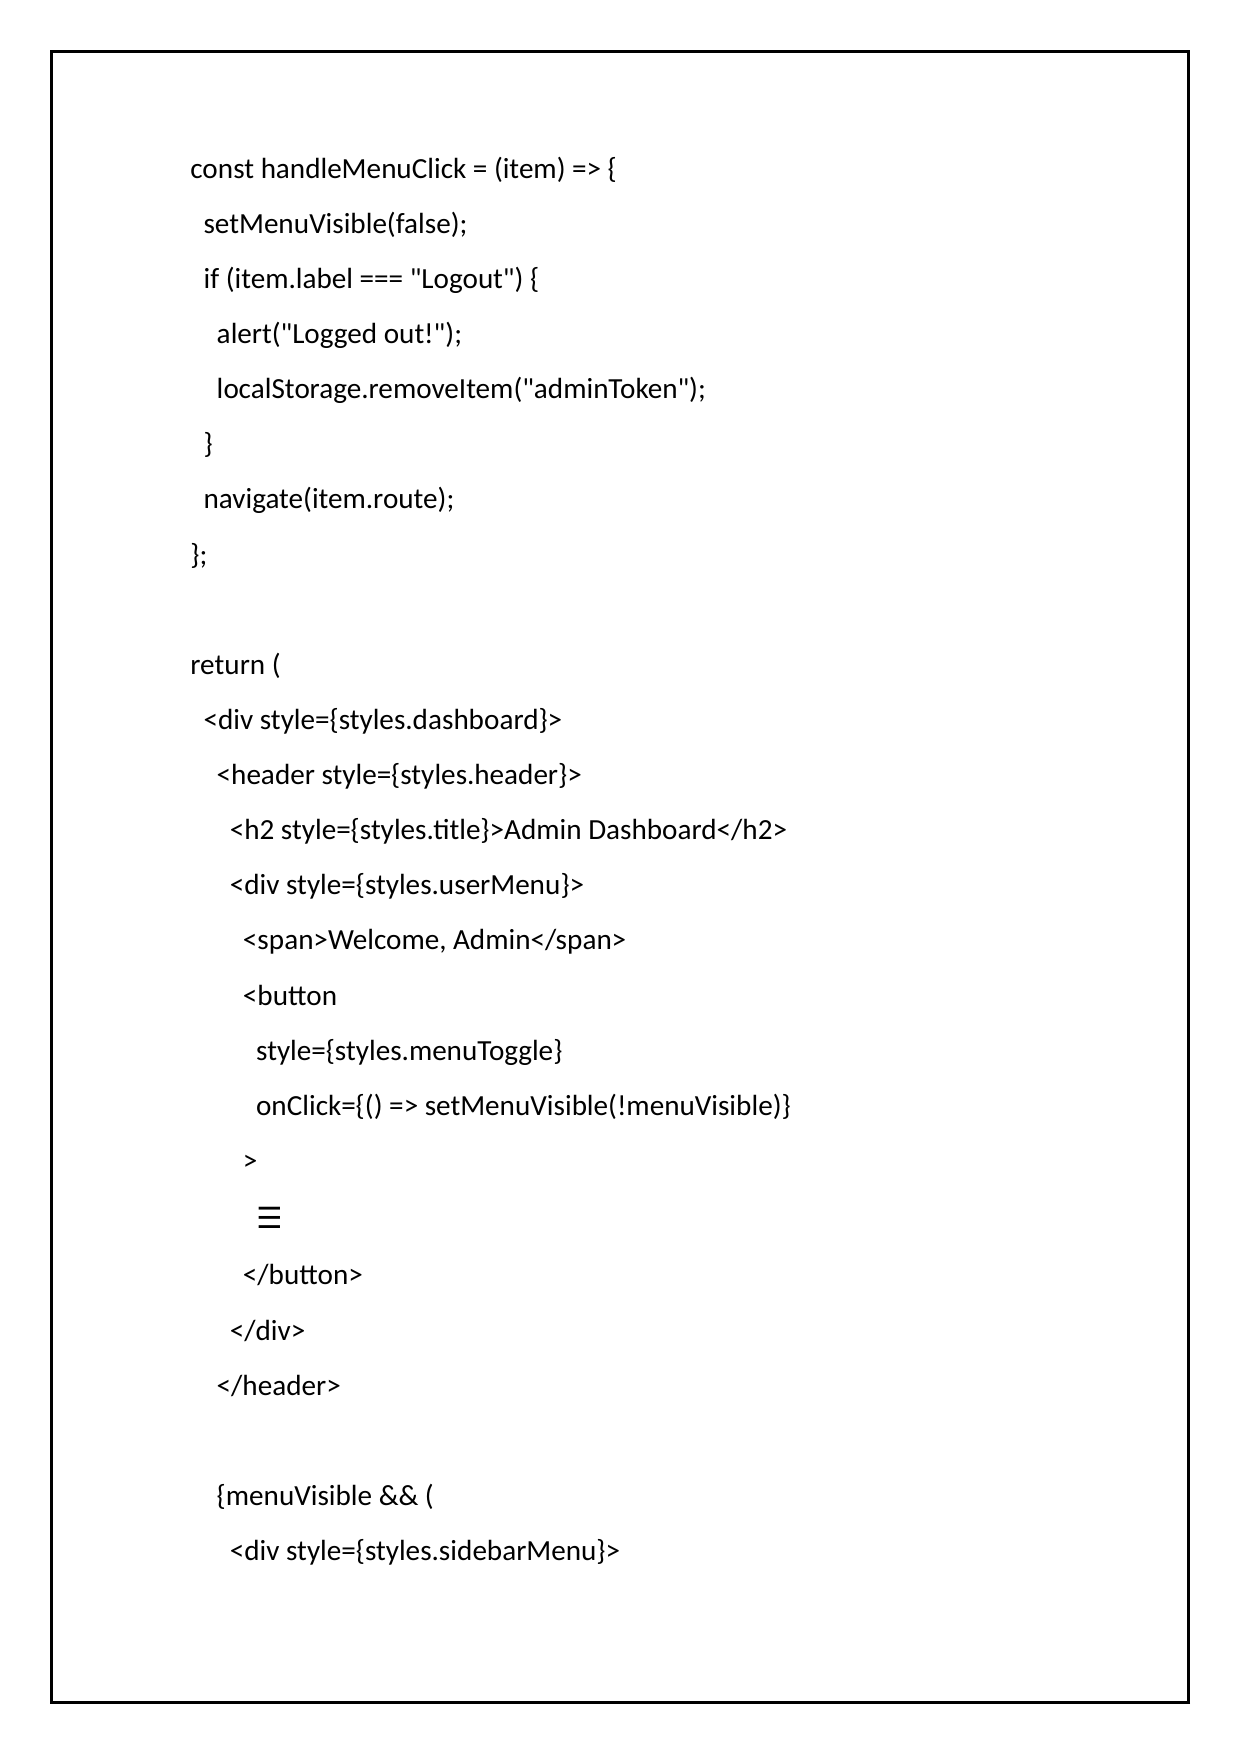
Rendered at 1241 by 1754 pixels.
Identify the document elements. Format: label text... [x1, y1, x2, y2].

text navigate(item.route); [177, 481, 1090, 516]
text </button> [177, 1256, 1090, 1292]
text <div style={styles.dashboard}> [177, 701, 1090, 737]
text <h2 style={styles.title}>Admin Dashboard</h2> [177, 811, 1090, 847]
text } [177, 426, 1090, 461]
text <div style={styles.userMenu}> [177, 866, 1090, 902]
text const handleMenuClick = (item) => { [177, 150, 1090, 186]
text <header style={styles.header}> [177, 756, 1090, 792]
text alert("Logged out!"); [177, 315, 1090, 351]
text <button [177, 977, 1090, 1012]
text ☰ [177, 1197, 1090, 1237]
text > [177, 1142, 1090, 1177]
text </div> [177, 1312, 1090, 1347]
text <span>Welcome, Admin</span> [177, 921, 1090, 957]
text if (item.label === "Logout") { [177, 260, 1090, 296]
text <div style={styles.sidebarMenu}> [177, 1532, 1090, 1568]
text style={styles.menuToggle} [177, 1032, 1090, 1067]
text }; [177, 536, 1090, 571]
text {menuVisible && ( [177, 1477, 1090, 1512]
text onClick={() => setMenuVisible(!menuVisible)} [177, 1087, 1090, 1122]
text localStorage.removeItem("adminToken"); [177, 370, 1090, 406]
text setMenuVisible(false); [177, 205, 1090, 241]
text return ( [177, 646, 1090, 682]
text </header> [177, 1367, 1090, 1402]
